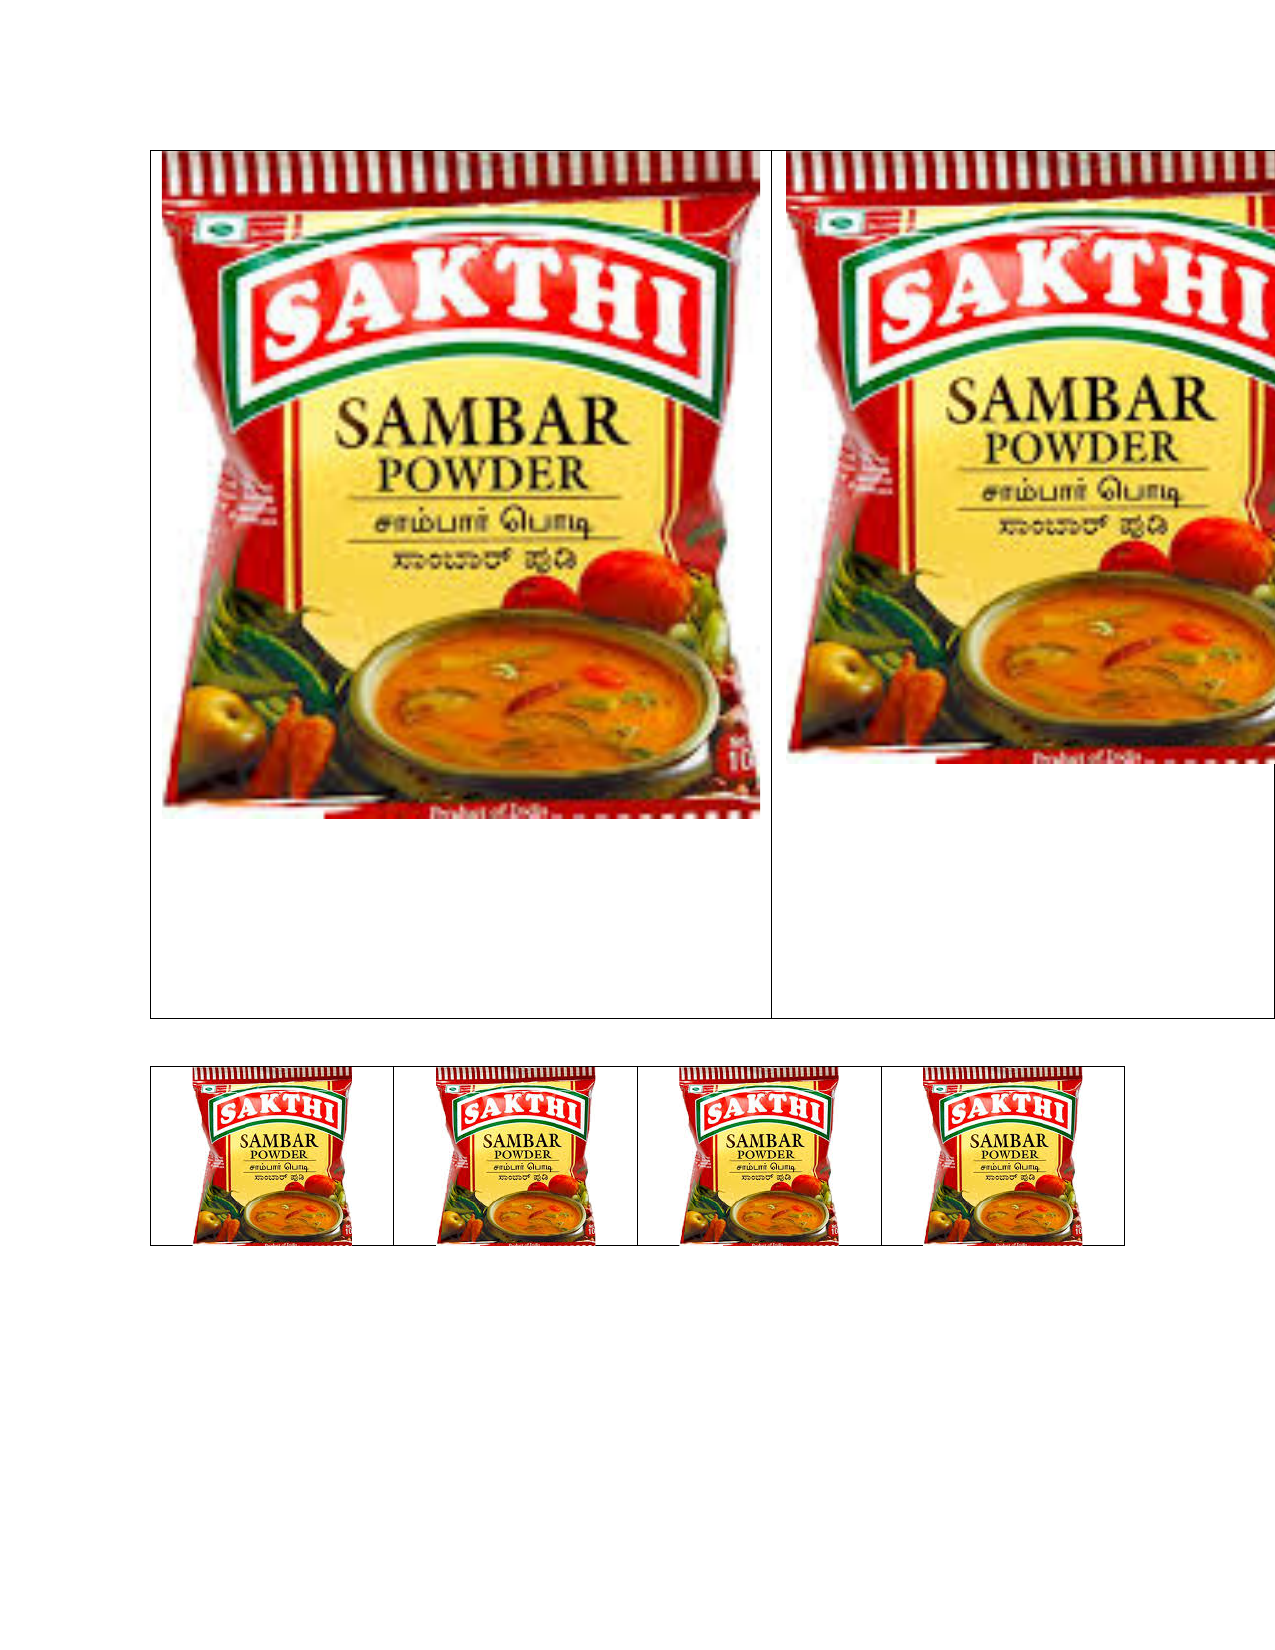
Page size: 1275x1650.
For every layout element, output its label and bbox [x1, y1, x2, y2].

table_header [151, 151, 771, 1018]
table_header [151, 1067, 192, 1245]
table_header [596, 1067, 637, 1245]
table_header [352, 1067, 393, 1245]
table_header [638, 1067, 679, 1245]
table_header [839, 1067, 881, 1245]
table_header [1083, 1067, 1124, 1245]
table_header [772, 151, 1274, 1018]
picture [786, 151, 1275, 764]
picture [679, 1067, 839, 1246]
picture [192, 1067, 352, 1246]
picture [436, 1067, 596, 1246]
picture [923, 1067, 1083, 1246]
table_header [394, 1067, 436, 1245]
picture [161, 151, 761, 819]
table_header [882, 1067, 923, 1245]
